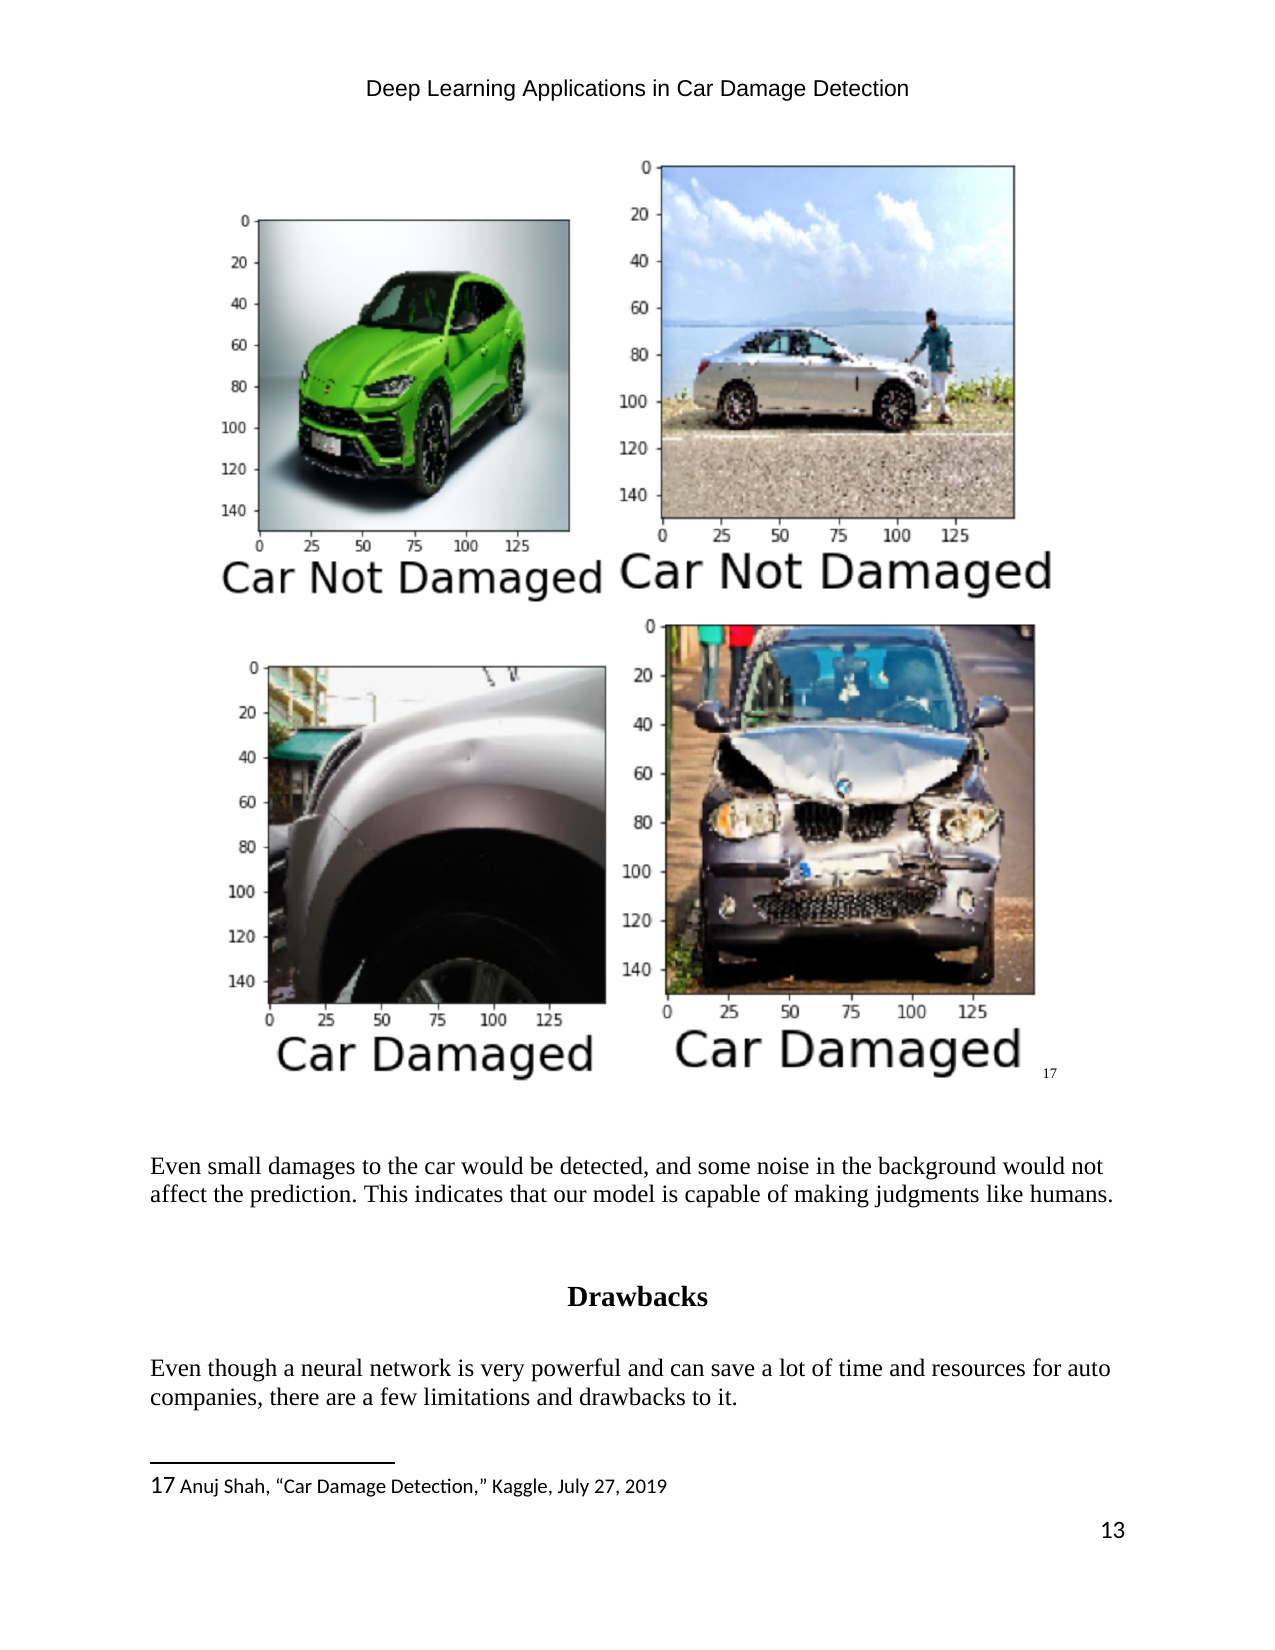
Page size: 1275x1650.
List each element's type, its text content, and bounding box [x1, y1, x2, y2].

text Even small damages to the car would be detected, and some noise in the background would not affect the prediction. This indicates that our model is capable of making judgments like humans. [150, 1151, 1125, 1208]
text Drawbacks [150, 1279, 1125, 1312]
text Even though a neural network is very powerful and can save a lot of time and resources for auto companies, there are a few limitations and drawbacks to it. [150, 1353, 1125, 1411]
picture [212, 150, 1063, 1088]
